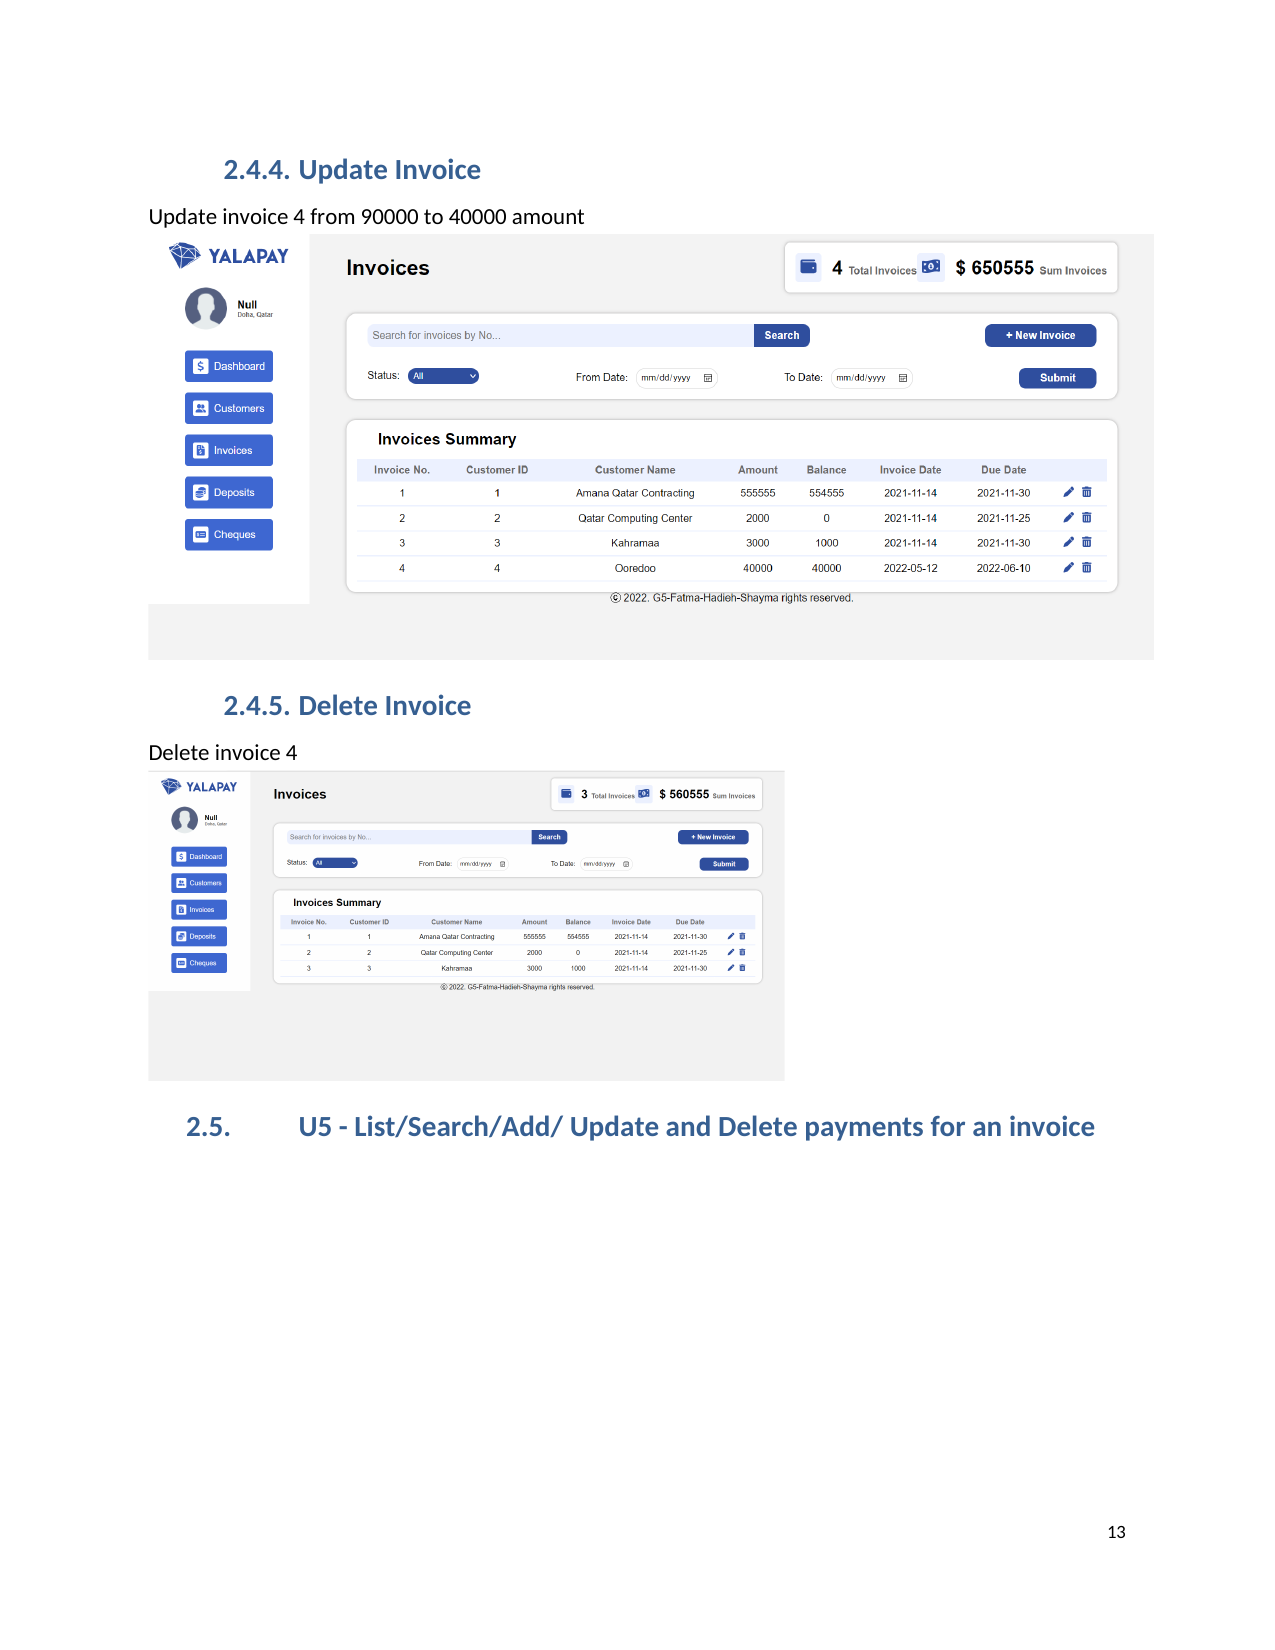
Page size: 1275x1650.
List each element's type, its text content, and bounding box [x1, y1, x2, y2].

subtitle U5 - List/Search/Add/ Update and Delete payments for an invoice [186, 1108, 1154, 1144]
text Update invoice 4 from 90000 to 40000 amount [148, 202, 1127, 230]
text Delete invoice 4 [148, 738, 1127, 766]
picture [148, 770, 785, 1081]
subtitle Delete Invoice [223, 687, 1154, 723]
picture [148, 234, 1154, 660]
subtitle Update Invoice [223, 151, 1154, 187]
